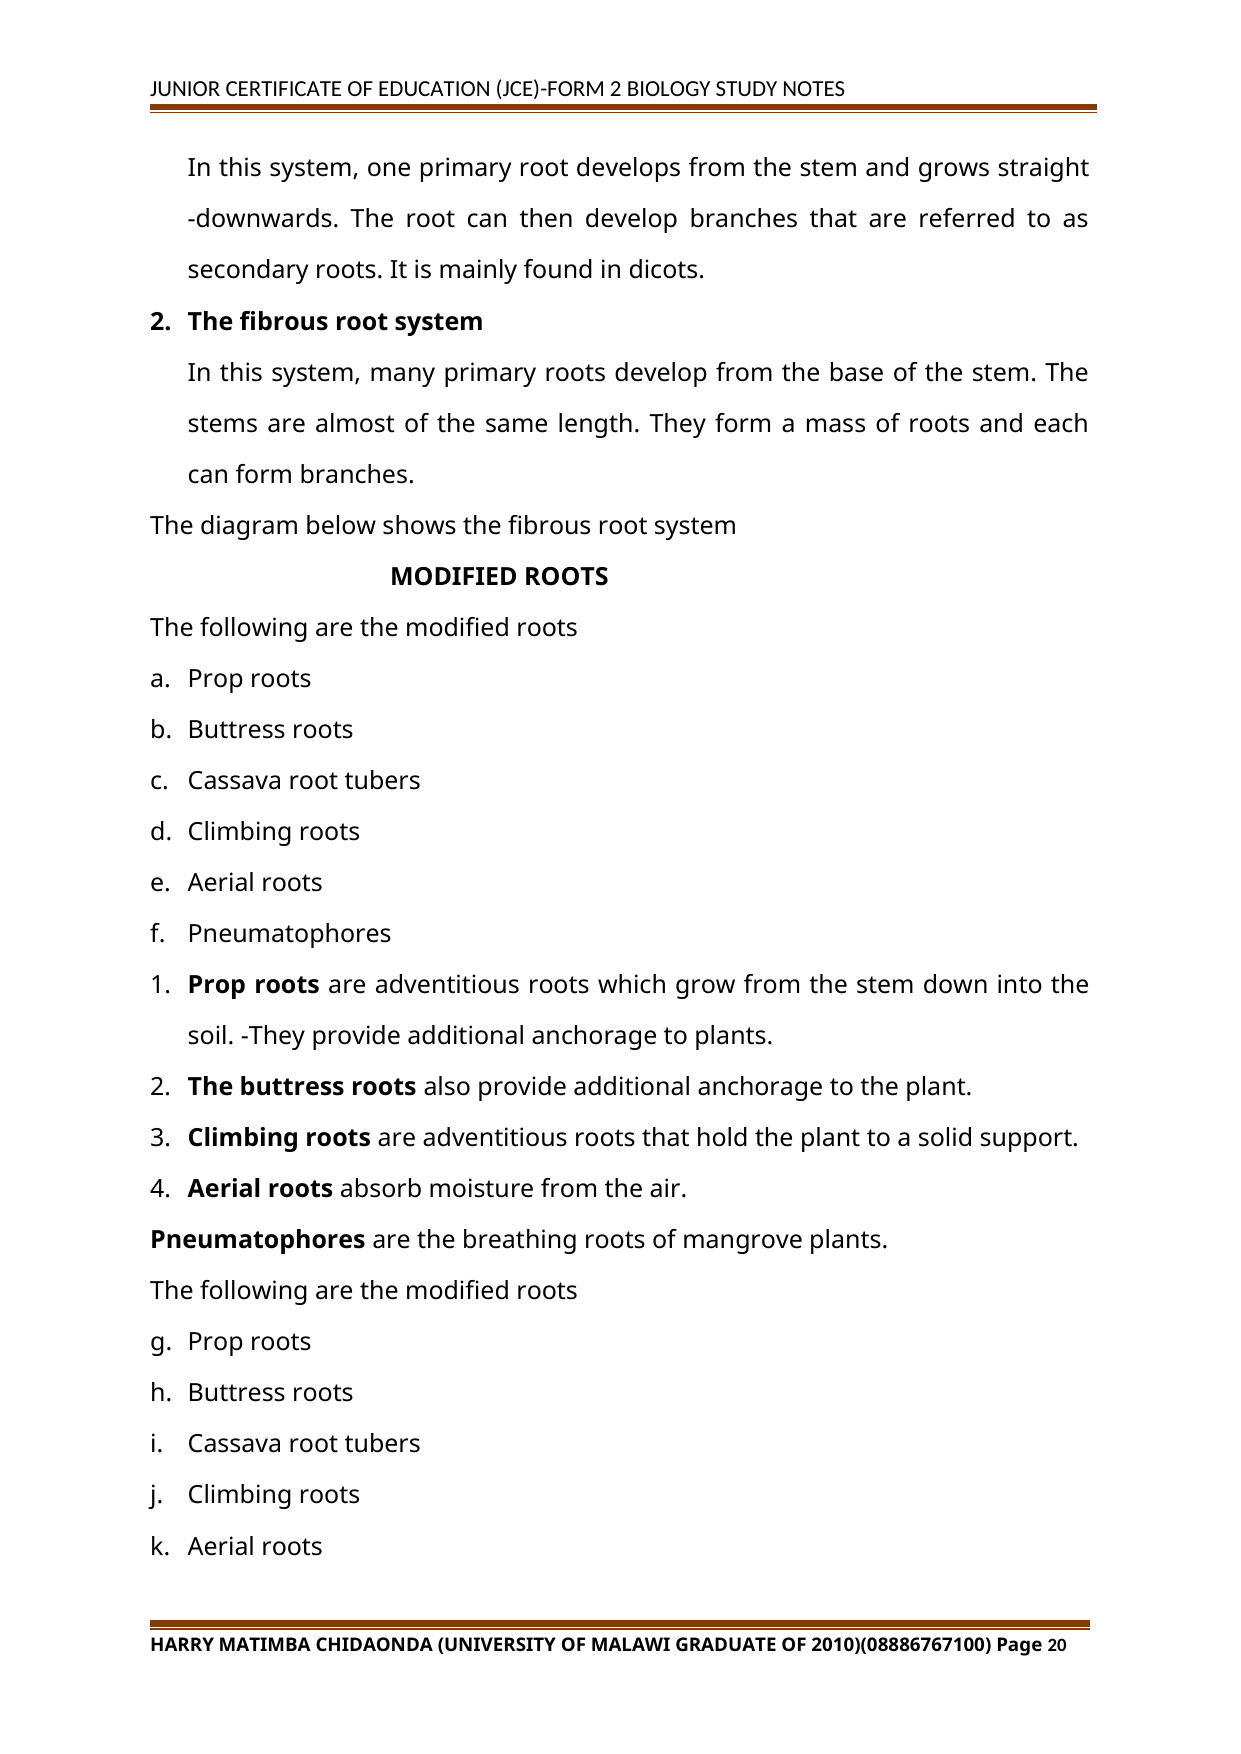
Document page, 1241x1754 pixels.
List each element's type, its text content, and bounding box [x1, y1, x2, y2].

list Buttress roots [150, 1375, 1090, 1409]
list Pneumatophores [150, 916, 1090, 950]
list Aerial roots [150, 864, 1090, 899]
list Prop roots [150, 1324, 1090, 1358]
list Aerial roots [150, 1528, 1090, 1562]
list Prop roots are adventitious roots which grow from the stem down into the soil. -They provide additional anchorage to plants. [150, 967, 1090, 1052]
list In this system, many primary roots develop from the base of the stem. The stems are almost of the same length. They form a mass of roots and each can form branches. [187, 354, 1090, 490]
list The fibrous root system [150, 303, 1090, 337]
text The following are the modified roots [150, 1273, 1090, 1307]
list The buttress roots also provide additional anchorage to the plant. [150, 1069, 1090, 1103]
list In this system, one primary root develops from the stem and grows straight -downwards. The root can then develop branches that are referred to as secondary roots. It is mainly found in dicots. [187, 150, 1090, 286]
text The diagram below shows the fibrous root system [150, 507, 1090, 541]
list Buttress roots [150, 711, 1090, 746]
list Cassava root tubers [150, 762, 1090, 797]
text The following are the modified roots [150, 609, 1090, 643]
list Climbing roots are adventitious roots that hold the plant to a solid support. [150, 1120, 1090, 1154]
text Pneumatophores are the breathing roots of mangrove plants. [150, 1222, 1090, 1256]
list Climbing roots [150, 1477, 1090, 1511]
list Cassava root tubers [150, 1426, 1090, 1460]
text MODIFIED ROOTS [150, 558, 1090, 592]
list Climbing roots [150, 813, 1090, 848]
list Prop roots [150, 660, 1090, 694]
list Aerial roots absorb moisture from the air. [150, 1171, 1090, 1205]
